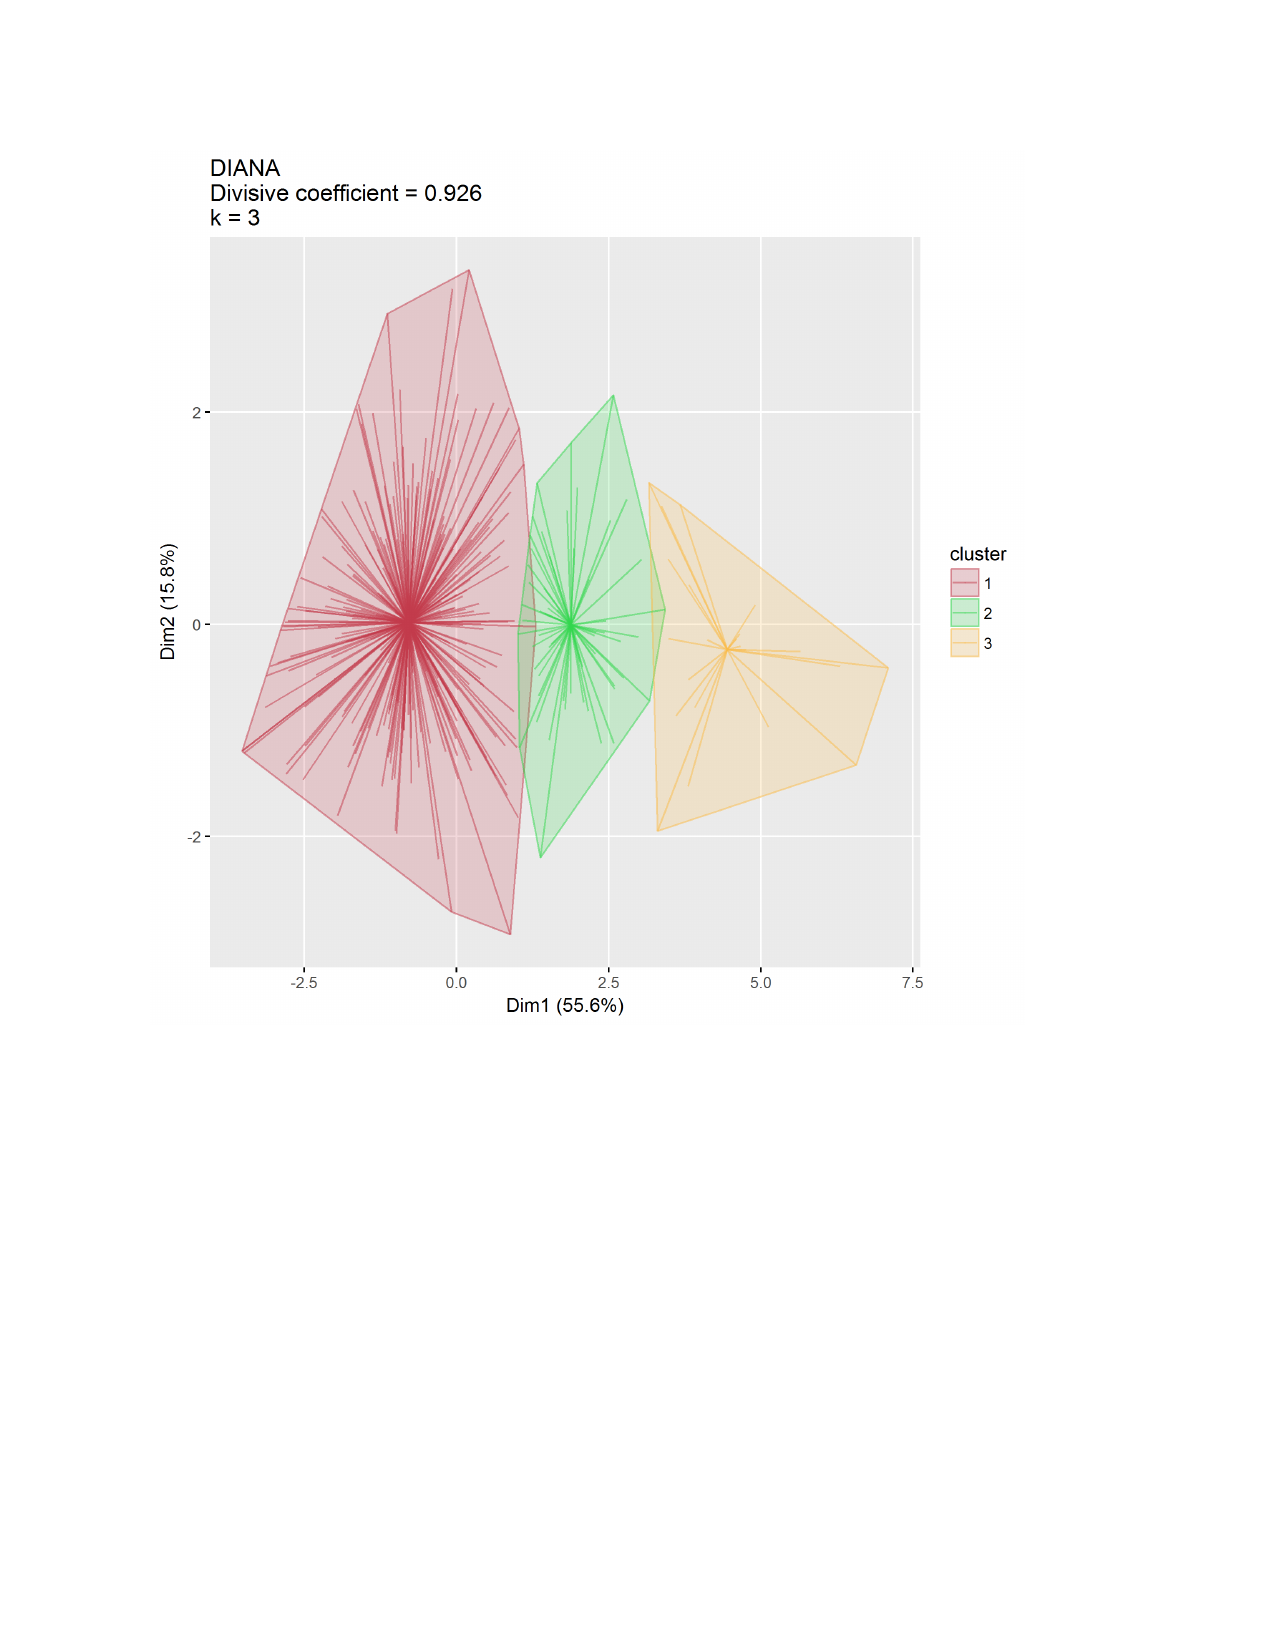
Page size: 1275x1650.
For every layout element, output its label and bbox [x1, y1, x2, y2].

picture [150, 150, 1025, 1025]
